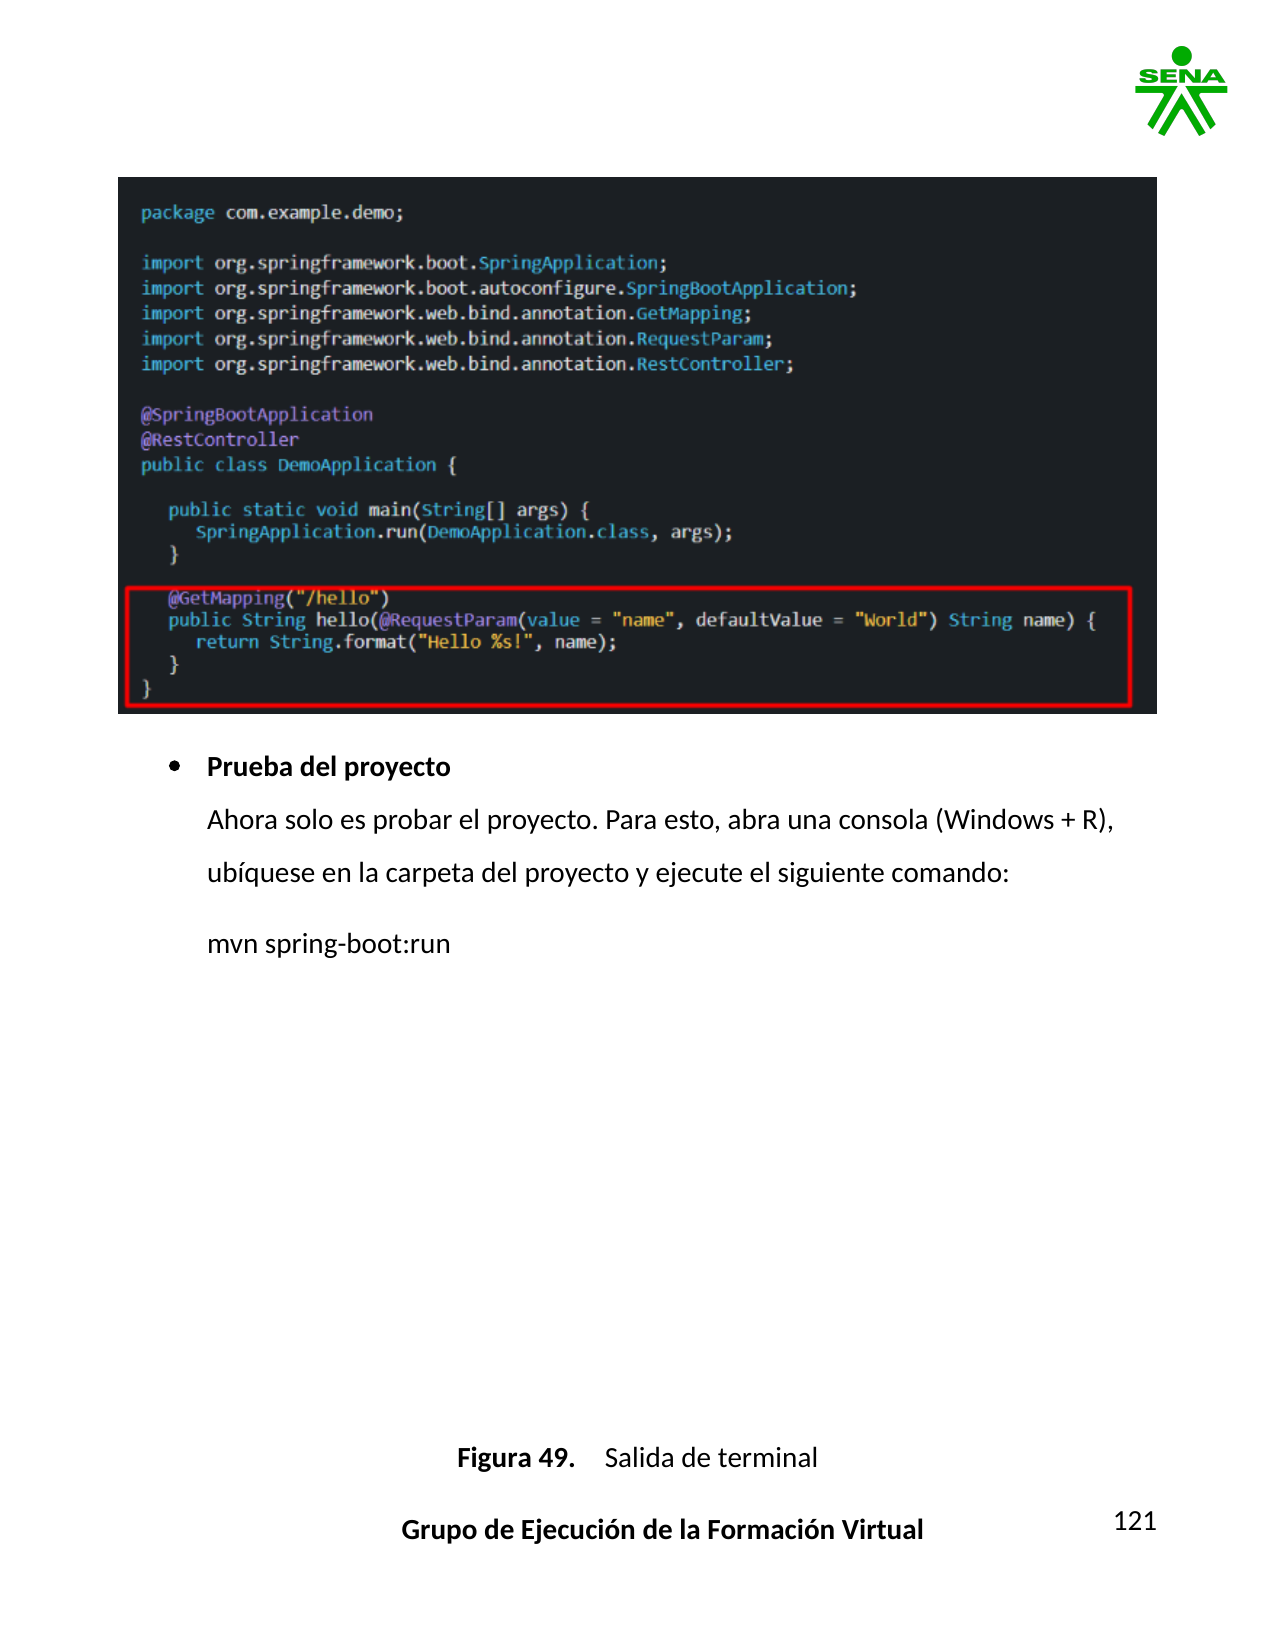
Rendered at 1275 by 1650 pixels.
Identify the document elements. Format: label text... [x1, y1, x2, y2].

picture [118, 177, 1157, 714]
list Ahora solo es probar el proyecto. Para esto, abra una consola (Windows + R), ubíquese en la carpeta del proyecto y ejecute el siguiente comando: [207, 801, 1157, 890]
picture [1135, 46, 1228, 136]
text mvn spring-boot:run [133, 925, 1157, 960]
list Prueba del proyecto [169, 748, 1157, 783]
text Salida de terminal [118, 1439, 1157, 1474]
